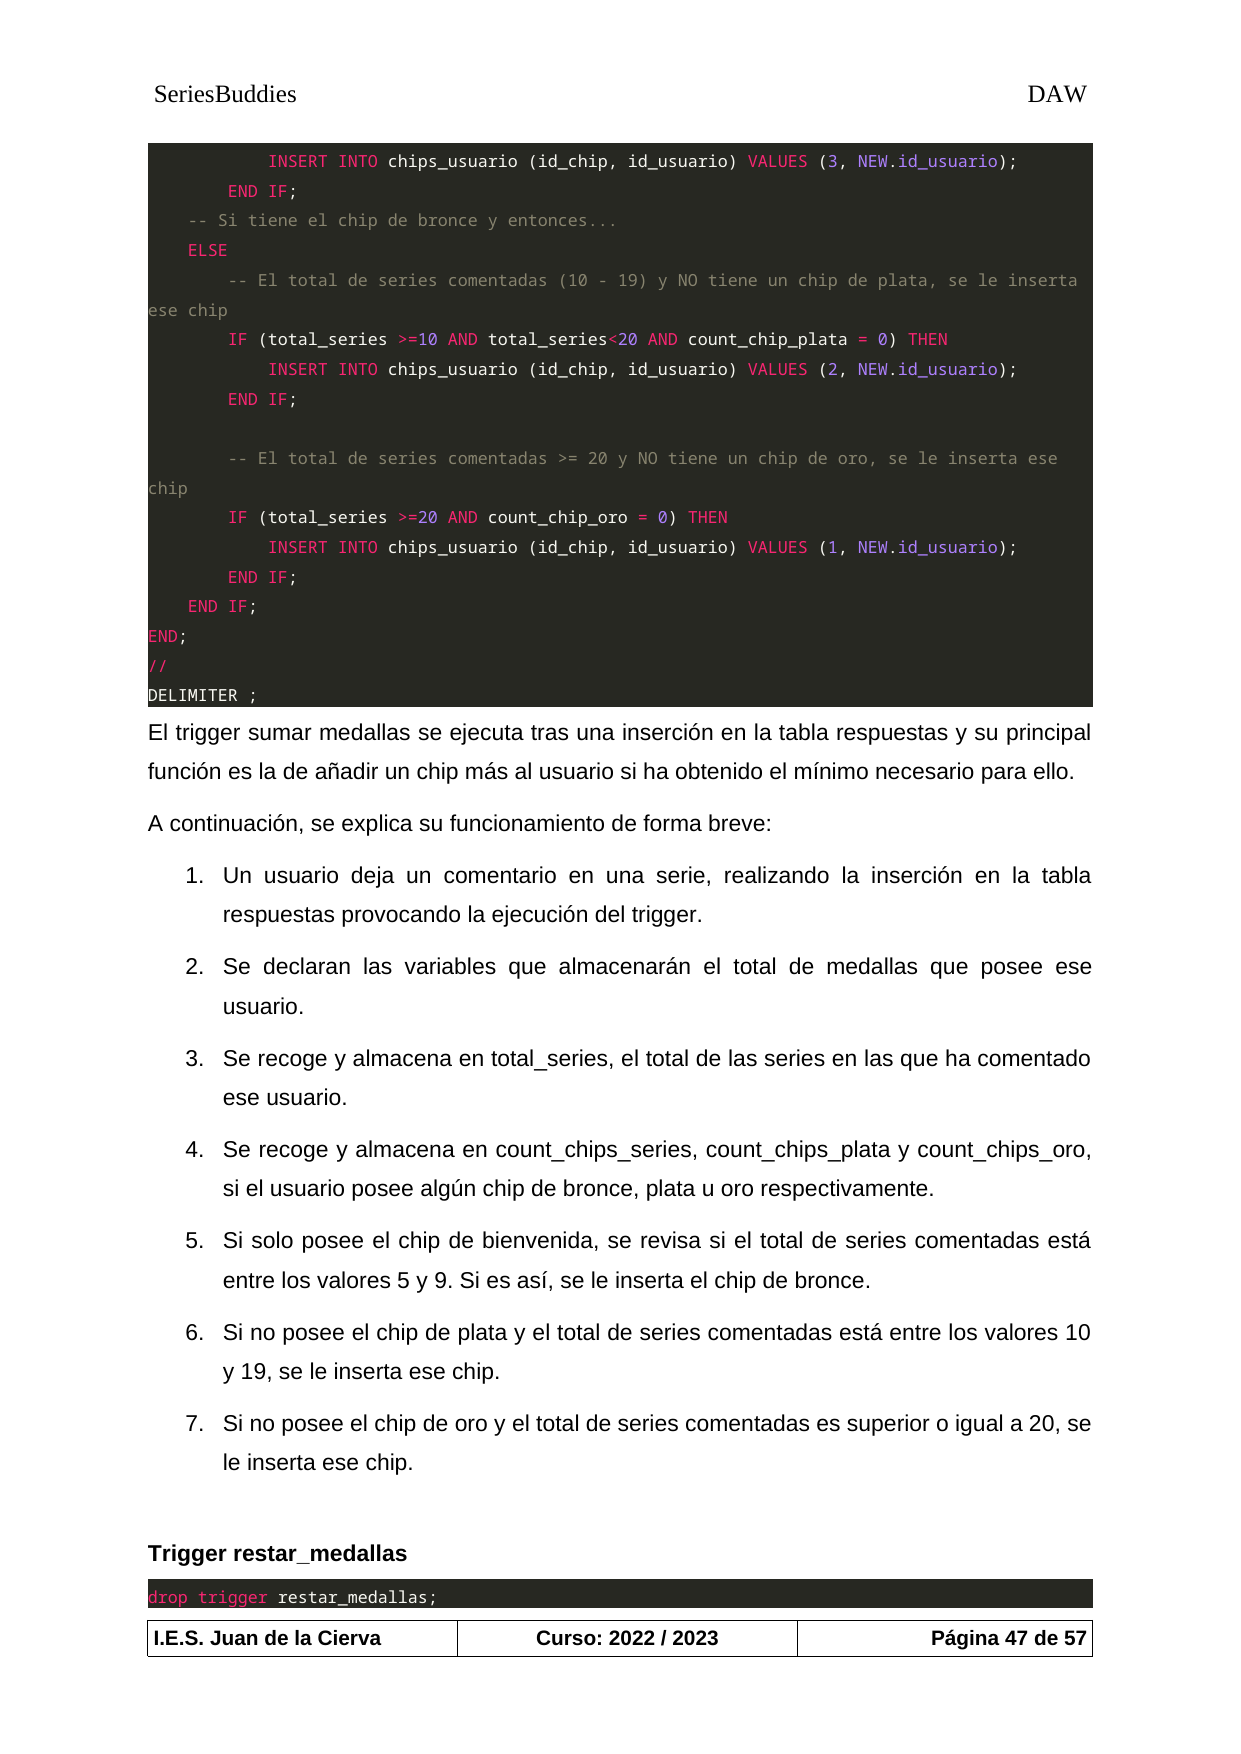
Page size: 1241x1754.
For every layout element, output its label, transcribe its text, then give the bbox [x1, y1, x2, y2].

text INSERT INTO chips_usuario (id_chip, id_usuario) VALUES (2, NEW.id_usuario); [148, 351, 1093, 380]
text END; [148, 618, 1093, 647]
list Se recoge y almacena en total_series, el total de las series en las que ha comentado ese usuario. [185, 1044, 1093, 1110]
text // [148, 647, 1093, 677]
text El trigger sumar medallas se ejecuta tras una inserción en la tabla respuestas y su principal función es la de añadir un chip más al usuario si ha obtenido el mínimo necesario para ello. [148, 718, 1093, 784]
text IF (total_series >=20 AND count_chip_oro = 0) THEN [148, 499, 1093, 529]
list Se declaran las variables que almacenarán el total de medallas que posee ese usuario. [185, 953, 1093, 1019]
text -- El total de series comentadas >= 20 y NO tiene un chip de oro, se le inserta ese chip [148, 439, 1093, 499]
text -- Si tiene el chip de bronce y entonces... [148, 202, 1093, 232]
list Se recoge y almacena en count_chips_series, count_chips_plata y count_chips_oro, si el usuario posee algún chip de bronce, plata u oro respectivamente. [185, 1136, 1093, 1202]
text ELSE [148, 232, 1093, 261]
text END IF; [148, 172, 1093, 202]
text Trigger restar_medallas [148, 1540, 1093, 1566]
text INSERT INTO chips_usuario (id_chip, id_usuario) VALUES (3, NEW.id_usuario); [148, 143, 1093, 172]
list Si no posee el chip de plata y el total de series comentadas está entre los valores 10 y 19, se le inserta ese chip. [185, 1318, 1093, 1384]
text INSERT INTO chips_usuario (id_chip, id_usuario) VALUES (1, NEW.id_usuario); [148, 529, 1093, 558]
text END IF; [148, 558, 1093, 588]
text IF (total_series >=10 AND total_series<20 AND count_chip_plata = 0) THEN [148, 321, 1093, 351]
list Si solo posee el chip de bienvenida, se revisa si el total de series comentadas está entre los valores 5 y 9. Si es así, se le inserta el chip de bronce. [185, 1227, 1093, 1293]
list Si no posee el chip de oro y el total de series comentadas es superior o igual a 20, se le inserta ese chip. [185, 1410, 1093, 1476]
text -- El total de series comentadas (10 - 19) y NO tiene un chip de plata, se le inserta ese chip [148, 261, 1093, 321]
list Un usuario deja un comentario en una serie, realizando la inserción en la tabla respuestas provocando la ejecución del trigger. [185, 862, 1093, 928]
text A continuación, se explica su funcionamiento de forma breve: [148, 810, 1093, 836]
text drop trigger restar_medallas; [148, 1579, 1093, 1608]
text DELIMITER ; [148, 677, 1093, 707]
text END IF; [148, 380, 1093, 410]
text END IF; [148, 588, 1093, 618]
